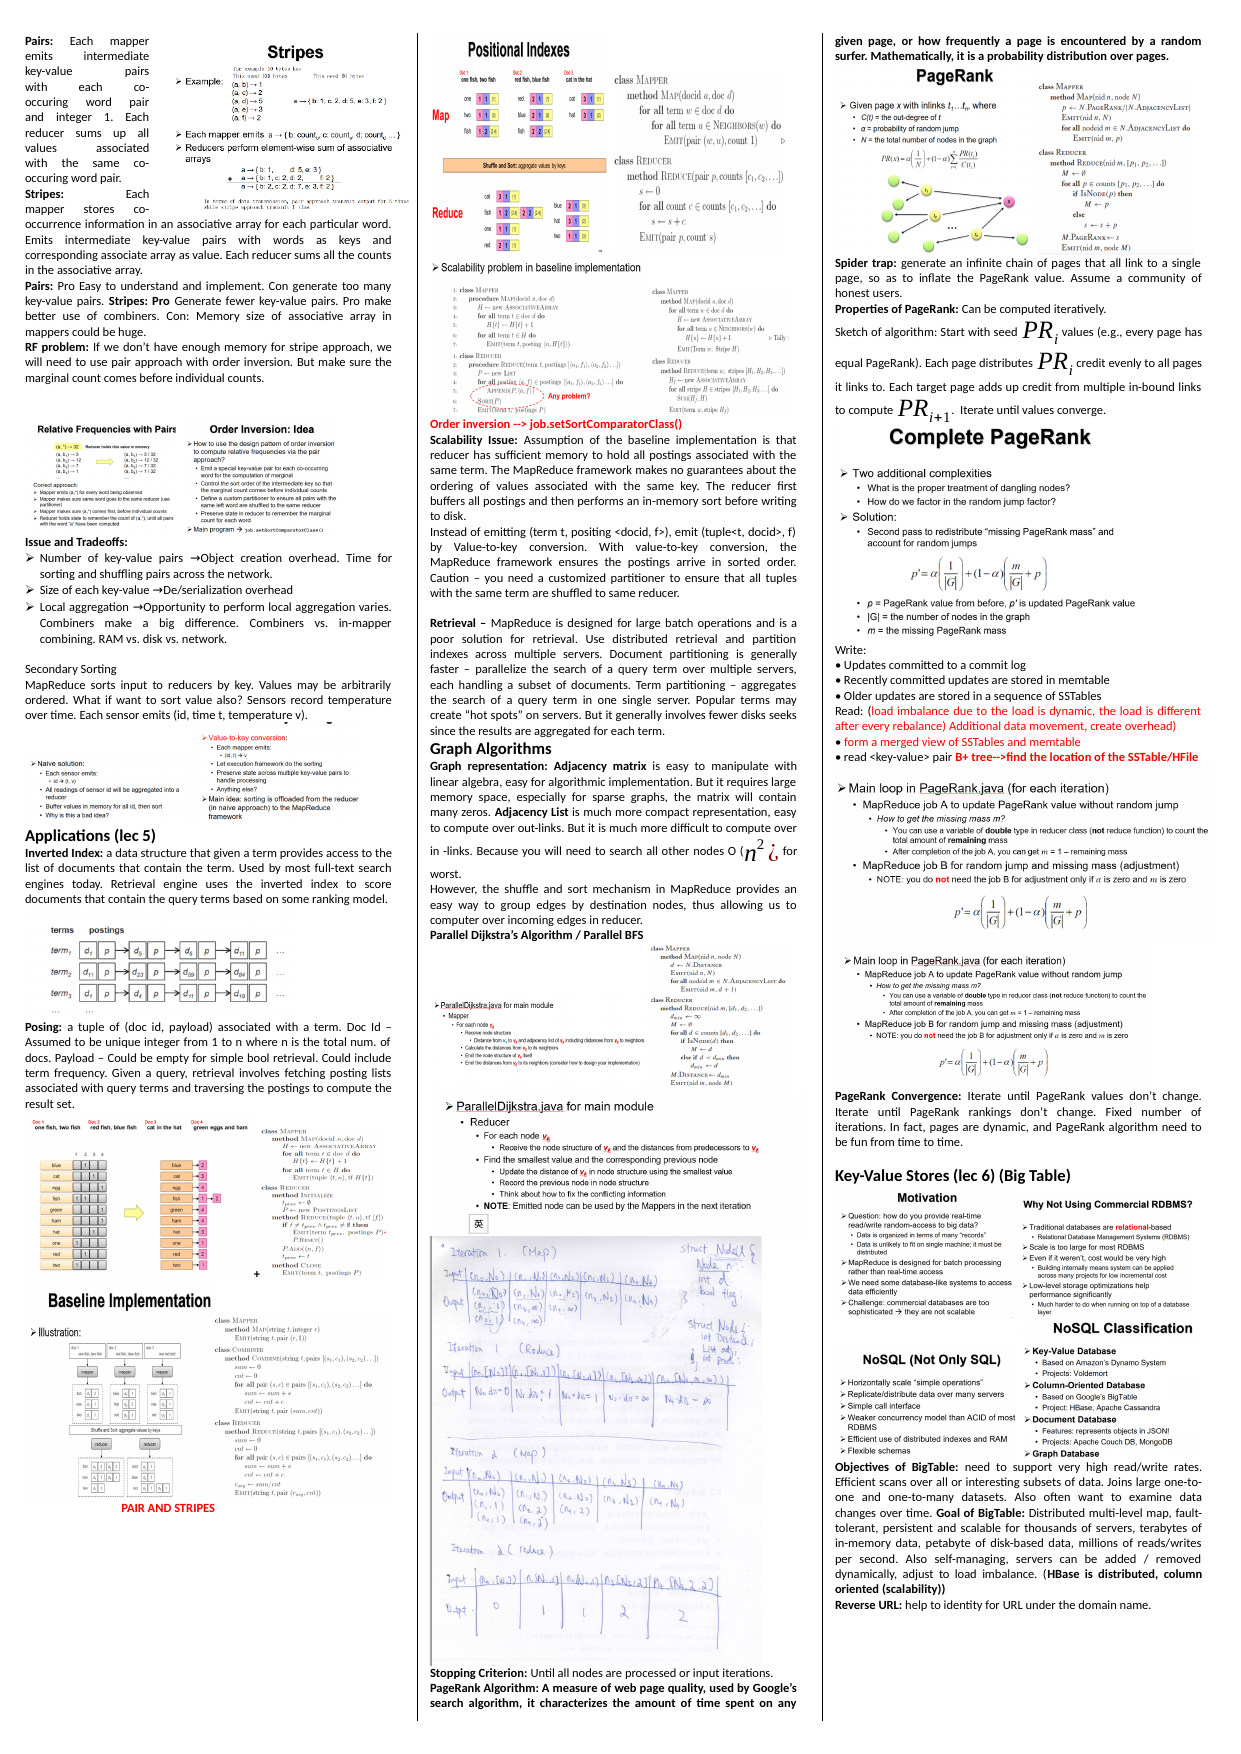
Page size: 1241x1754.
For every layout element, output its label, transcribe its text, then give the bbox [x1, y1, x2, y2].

text Inverted Index: a data structure that given a term provides access to the list of documents that contain the term. Used by most full-text search engines today. Retrieval engine uses the inverted index to score documents that contain the query terms based on some ranking model. [25, 845, 392, 907]
list Size of each key-value →De/serialization overhead [25, 581, 392, 598]
text Reverse URL: help to identity for URL under the domain name. [835, 1597, 1202, 1612]
picture [834, 764, 1215, 1089]
text Stripes: Each mapper stores co-occurrence information in an associative array for each particular word. Emits intermediate key-value pairs with words as keys and corresponding associate array as value. Each reducer sums all the counts in the associative array. [25, 186, 392, 278]
picture [651, 288, 789, 417]
picture [429, 942, 810, 1666]
picture [24, 755, 189, 826]
text Key-Value Stores (lec 6) (Big Table) [835, 1165, 1202, 1185]
text MapReduce sorts input to reducers by key. Values may be arbitrarily ordered. What if want to sort value also? Sensors record temperature over time. Each sensor emits (id, time t, temperature v). [25, 677, 392, 723]
list Number of key-value pairs →Object creation overhead. Time for sorting and shuffling pairs across the network. [25, 549, 392, 581]
text Instead of emitting (term t, positing <docid, f>), emit (tuple<t, docid>, f) by Value-to-key conversion. With value-to-key conversion, the MapReduce framework ensures the postings arrive in sorted order. Caution – you need a customized partitioner to ensure that all tuples with the same term are shuffled to same reducer. [430, 524, 797, 600]
picture [24, 906, 298, 1020]
picture [168, 34, 413, 213]
picture [24, 1111, 254, 1279]
text Spider trap: generate an infinite chain of pages that all link to a single page, so as to inflate the PageRank value. Assume a community of honest users. [835, 255, 1202, 301]
text Sketch of algorithm: Start with seed values (e.g., every page has equal PageRank). Each page distributes credit evenly to all pages it links to. Each target page adds up credit from multiple in-bound links to compute . Iterate until values converge. [835, 316, 1202, 426]
picture [834, 63, 1193, 255]
text PAIR AND STRIPES [25, 1500, 392, 1515]
text Secondary Sorting [25, 662, 392, 677]
text Properties of PageRank: Can be computed iteratively. [835, 301, 1202, 316]
text RF problem: If we don’t have enough memory for stripe approach, we will need to use pair approach with order inversion. But make sure the marginal count comes before individual counts. [25, 339, 392, 416]
text Posing: a tuple of (doc id, payload) associated with a term. Doc Id – Assumed to be unique integer from 1 to n where n is the total num. of docs. Payload – Could be empty for simple bool retrieval. Could include term frequency. Given a query, retrieval involves fetching posting lists associated with query terms and traversing the postings to compute the result set. [25, 1019, 392, 1111]
text Write: [835, 642, 1202, 657]
text Retrieval – MapReduce is designed for large batch operations and is a poor solution for retrieval. Use distributed retrieval and partition indexes across multiple servers. Document partitioning is generally faster – parallelize the search of a query term over multiple servers, each handling a subset of documents. Term partitioning – aggregates the search of a query term in one single server. Popular terms may create “hot spots” on servers. But it generally involves fewer disks seeks since the results are aggregated for each term. [430, 616, 797, 738]
text Scalability Issue: Assumption of the baseline implementation is that reducer has sufficient memory to hold all postings associated with the same term. The MapReduce framework makes no guarantees about the ordering of values associated with the same key. The reducer first buffers all postings and then performs an in-memory sort before writing to disk. [430, 432, 797, 524]
text However, the shuffle and sort mechanism in MapReduce provides an easy way to group edges by destination nodes, thus allowing us to computer over incoming edges in reducer. [430, 882, 797, 927]
text Applications (lec 5) [25, 825, 392, 845]
text • Older updates are stored in a sequence of SSTables Read: (load imbalance due to the load is dynamic, the load is different after every rebalance) Additional data movement, create overhead) [835, 688, 1202, 734]
picture [259, 1126, 386, 1279]
text Parallel Dijkstra’s Algorithm / Parallel BFS [430, 927, 797, 943]
picture [24, 417, 176, 534]
text Objectives of BigTable: need to support very high read/write rates. Efficient scans over all or interesting subsets of data. Joins large one-to-one and one-to-many datasets. Also often want to examine data changes over time. Goal of BigTable: Distributed multi-level map, fault-tolerant, persistent and scalable for thousands of servers, terabytes of in-memory data, petabyte of disk-based data, millions of reads/writes per second. Also self-managing, servers can be added / removed dynamically, adjust to load imbalance. (HBase is distributed, column oriented (scalability)) [835, 1459, 1202, 1597]
text Pairs: Each mapper emits intermediate key-value pairs with each co-occuring word pair and integer 1. Each reducer sums up all values associated with the same co-occuring word pair. [25, 33, 392, 186]
list Local aggregation →Opportunity to perform local aggregation varies. Combiners make a big difference. Combiners vs. in-mapper combining. RAM vs. disk vs. network. [25, 598, 392, 646]
text • read <key-value> pair B+ tree-->find the location of the SSTable/HFile [835, 749, 1202, 764]
picture [24, 1281, 392, 1500]
picture [834, 425, 1144, 642]
text • form a merged view of SSTables and memtable [835, 734, 1202, 749]
picture [429, 32, 786, 417]
picture [181, 415, 339, 534]
picture [194, 722, 363, 826]
text • Recently committed updates are stored in memtable [835, 673, 1202, 688]
text Stopping Criterion: Until all nodes are processed or input iterations. [430, 1665, 797, 1680]
text PageRank Convergence: Iterate until PageRank values don’t change. Iterate until PageRank rankings don’t change. Fixed number of iterations. In fact, pages are dynamic, and PageRank algorithm need to be fun from time to time. [835, 1088, 1202, 1150]
text Pairs: Pro Easy to understand and implement. Con generate too many key-value pairs. Stripes: Pro Generate fewer key-value pairs. Pro make better use of combiners. Con: Memory size of associative array in mappers could be huge. [25, 278, 392, 339]
text Graph Algorithms [430, 738, 797, 758]
text • Updates committed to a commit log [835, 657, 1202, 673]
picture [834, 1185, 1201, 1459]
text Graph representation: Adjacency matrix is easy to manipulate with linear algebra, easy for algorithmic implementation. But it requires large memory space, especially for sparse graphs, the matrix will contain many zeros. Adjacency List is much more compact representation, easy to compute over out-links. But it is much more difficult to compute over in -links. Because you will need to search all other nodes O ( for worst. [430, 758, 797, 882]
text Issue and Tradeoffs: [25, 534, 392, 549]
